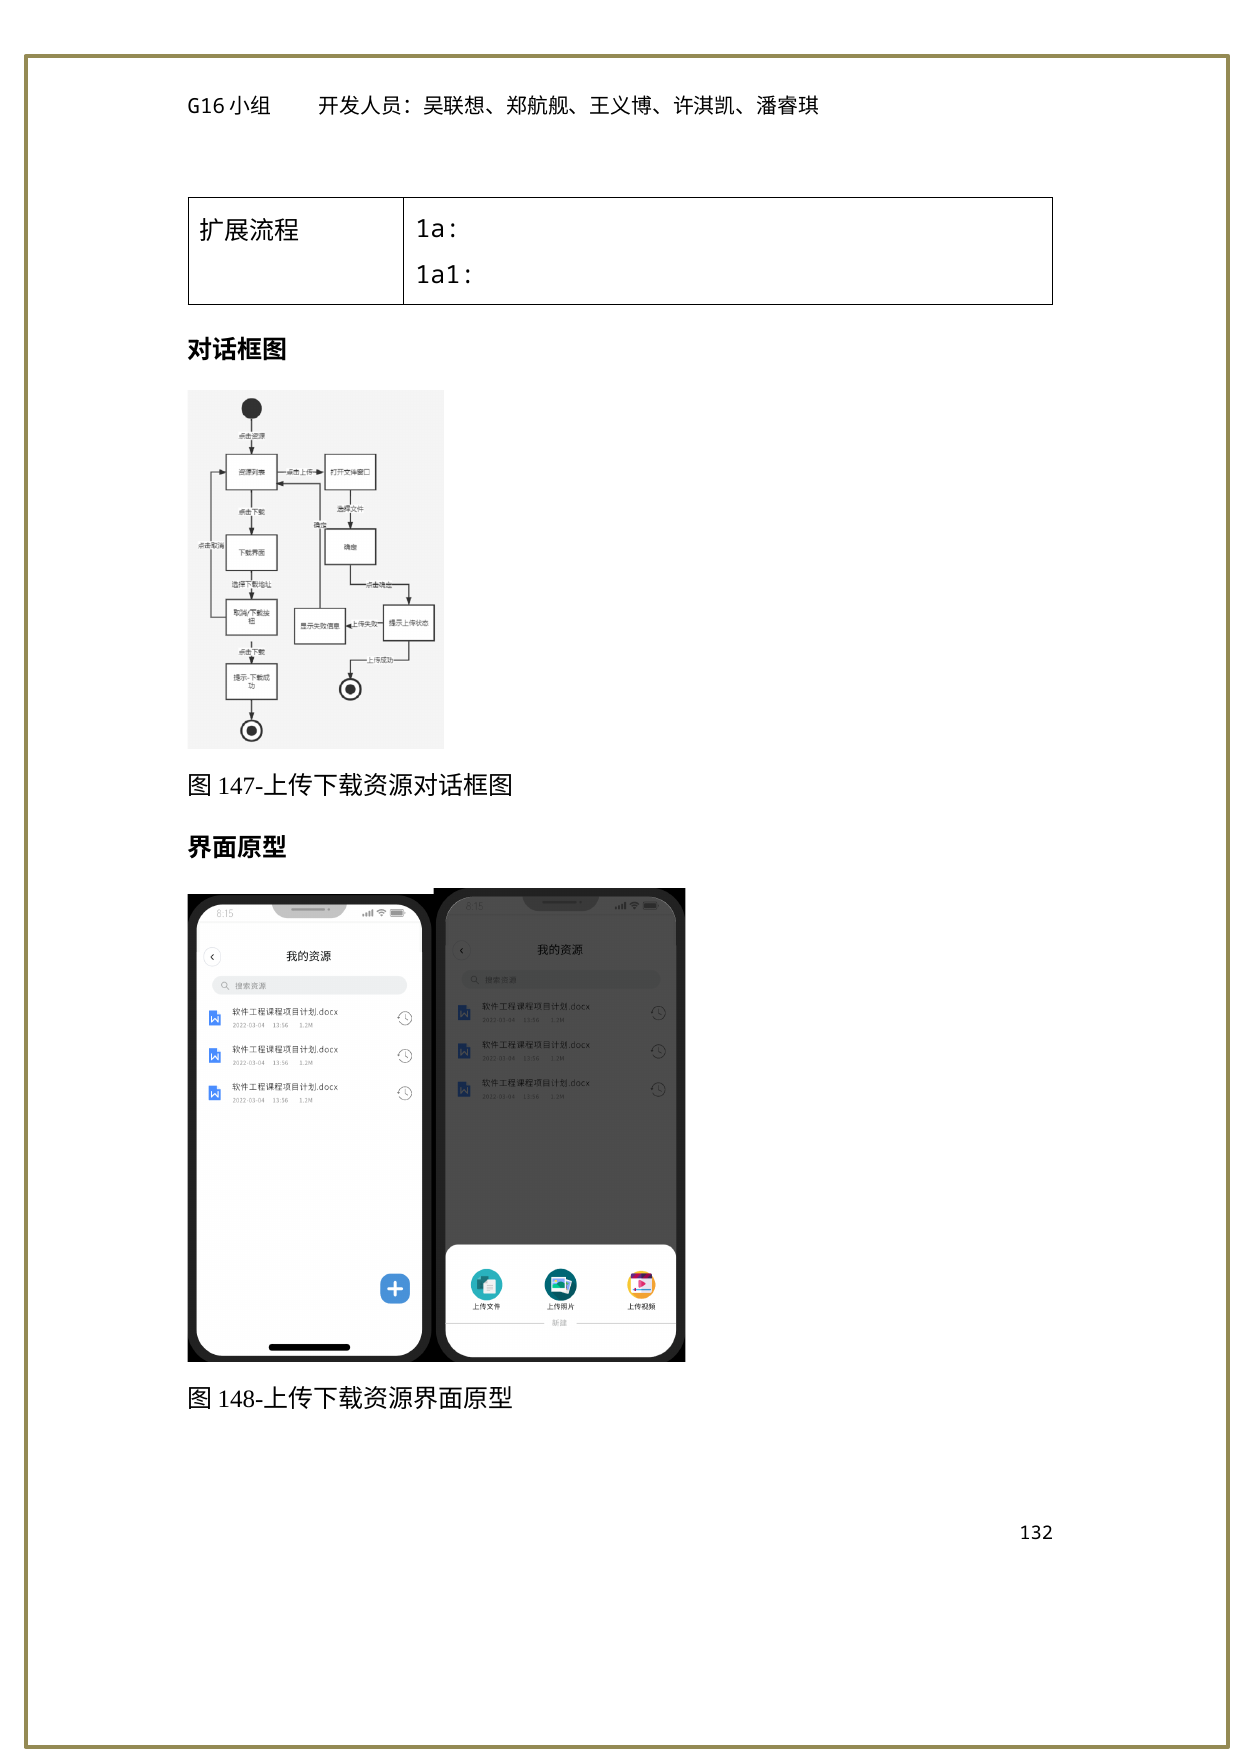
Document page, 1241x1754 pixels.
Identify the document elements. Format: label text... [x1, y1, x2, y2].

subtitle 界面原型 [187, 828, 1053, 864]
subtitle 对话框图 [187, 330, 1053, 366]
table_cell 1a: 1a1: [404, 198, 1052, 304]
picture [187, 390, 444, 749]
text 图147-上传下载资源对话框图 [187, 761, 1053, 803]
text 图148-上传下载资源界面原型 [187, 1374, 1053, 1416]
table_cell 扩展流程 [189, 198, 403, 304]
picture [187, 888, 686, 1362]
